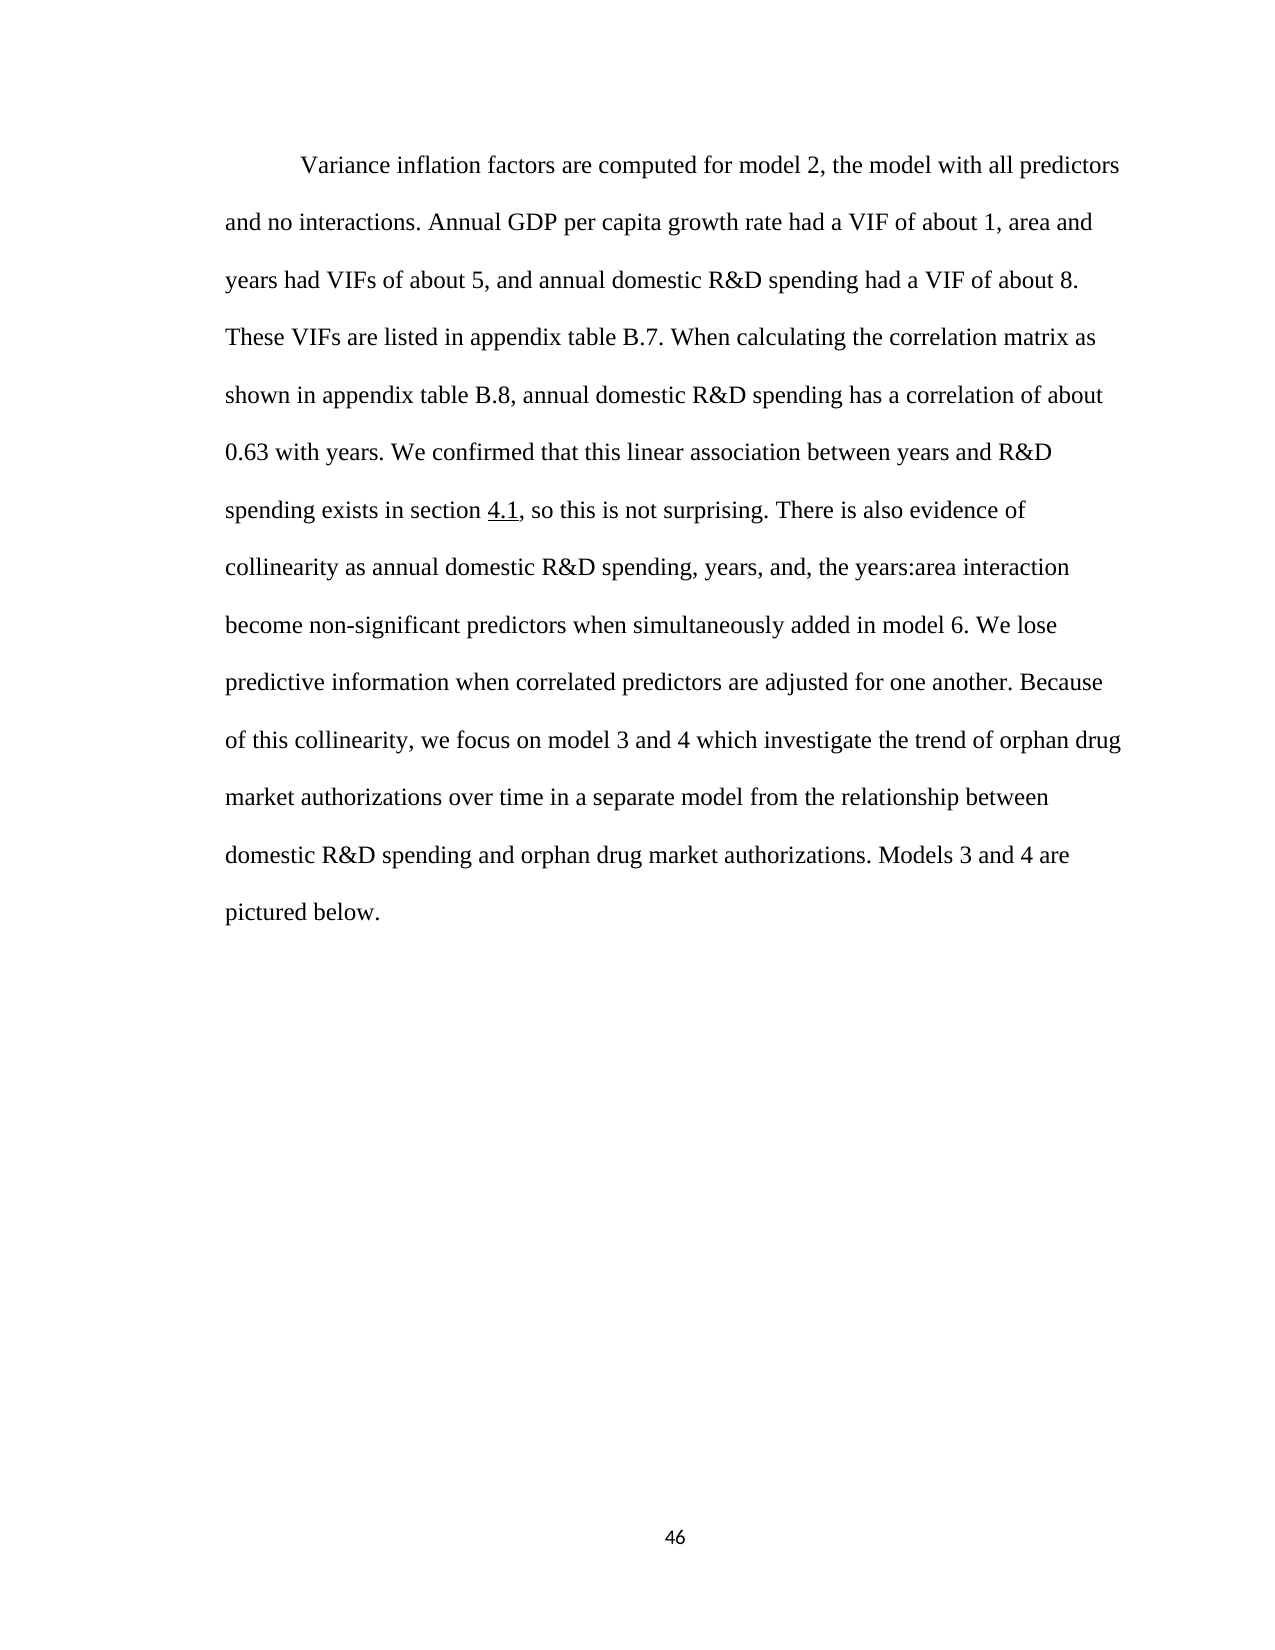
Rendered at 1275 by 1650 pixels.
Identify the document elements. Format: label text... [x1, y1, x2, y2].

text Variance inflation factors are computed for model 2, the model with all predictors and no interactions. Annual GDP per capita growth rate had a VIF of about 1, area and years had VIFs of about 5, and annual domestic R&D spending had a VIF of about 8. These VIFs are listed in appendix table B.7. When calculating the correlation matrix as shown in appendix table B.8, annual domestic R&D spending has a correlation of about 0.63 with years. We confirmed that this linear association between years and R&D spending exists in section 4.1, so this is not surprising. There is also evidence of collinearity as annual domestic R&D spending, years, and, the years:area interaction become non-significant predictors when simultaneously added in model 6. We lose predictive information when correlated predictors are adjusted for one another. Because of this collinearity, we focus on model 3 and 4 which investigate the trend of orphan drug market authorizations over time in a separate model from the relationship between domestic R&D spending and orphan drug market authorizations. Models 3 and 4 are pictured below. [225, 150, 1125, 926]
